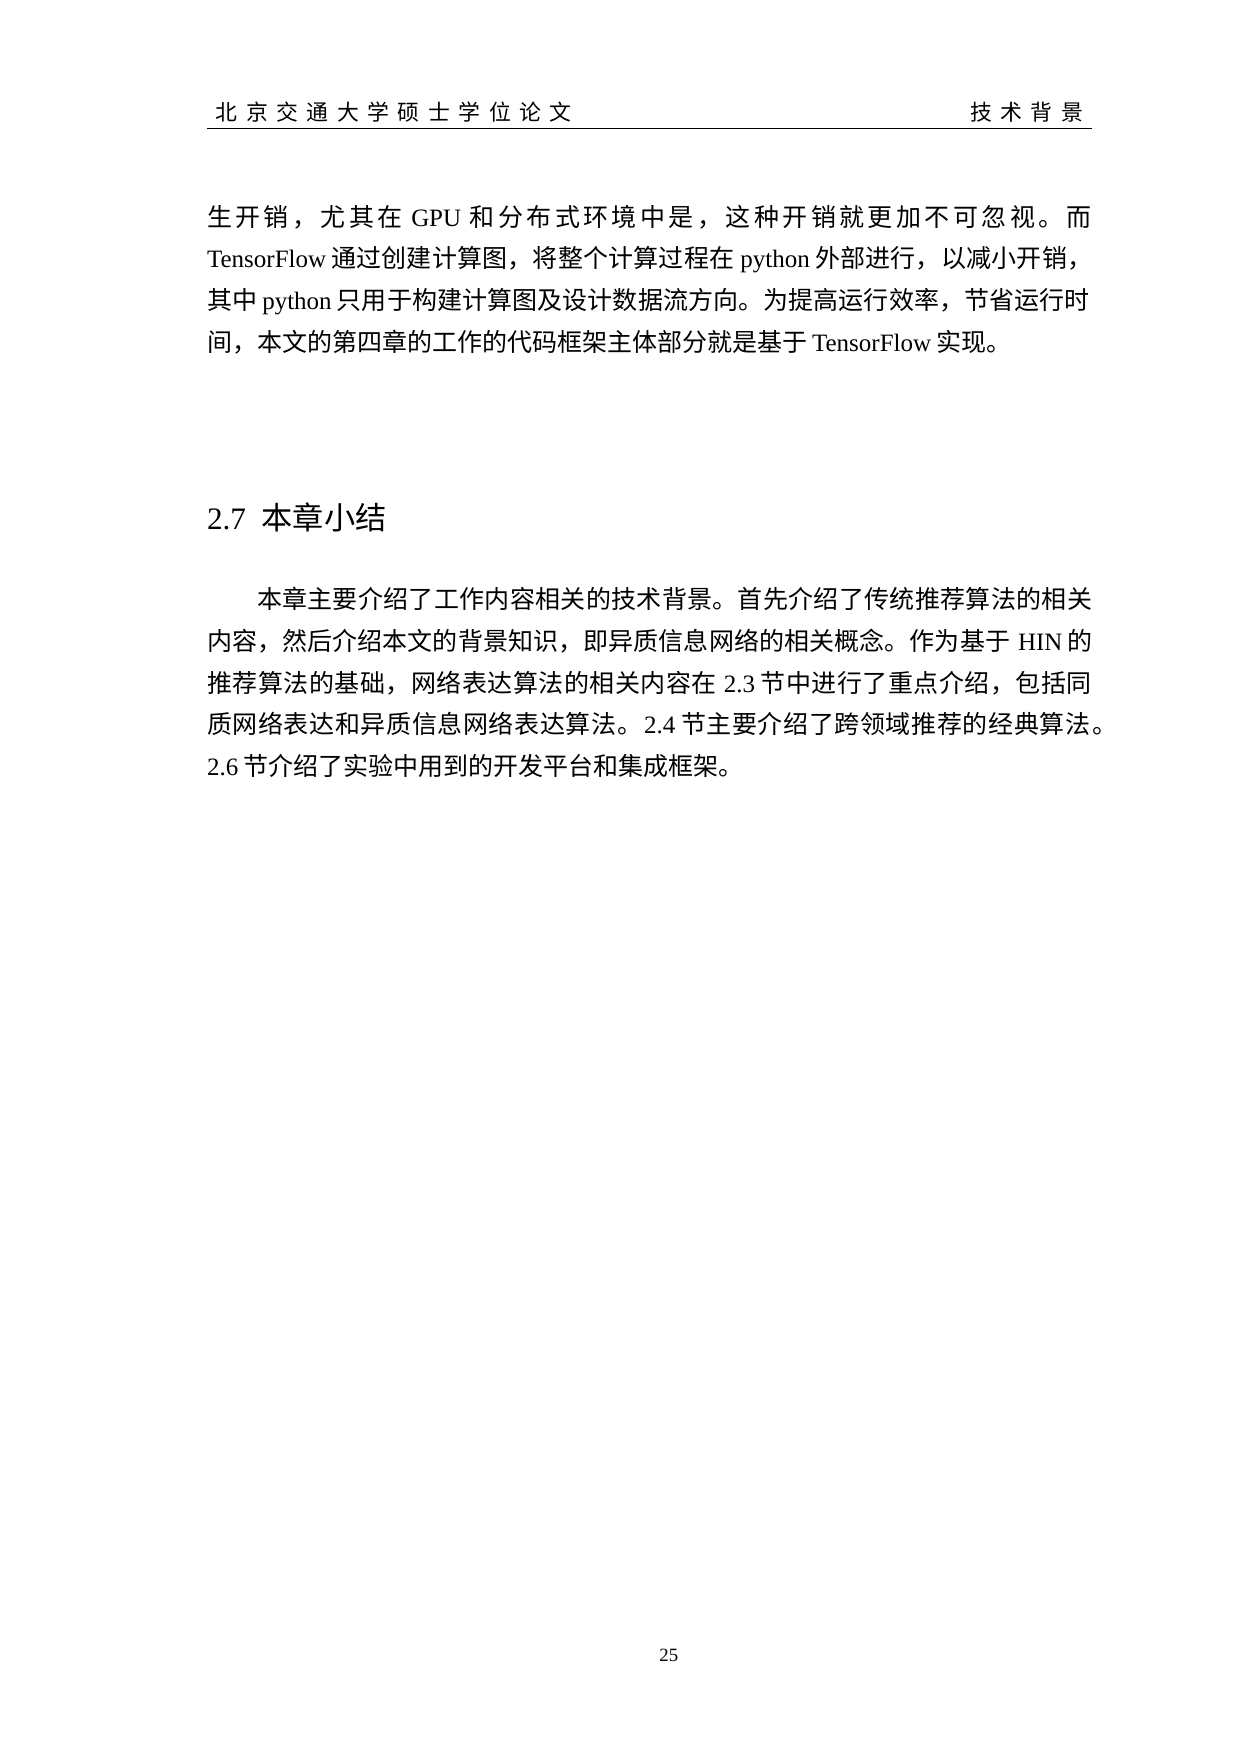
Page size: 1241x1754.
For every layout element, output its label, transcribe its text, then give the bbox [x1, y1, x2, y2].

text 本章主要介绍了工作内容相关的技术背景。首先介绍了传统推荐算法的相关内容，然后介绍本文的背景知识，即异质信息网络的相关概念。作为基于HIN的推荐算法的基础，网络表达算法的相关内容在2.3节中进行了重点介绍，包括同质网络表达和异质信息网络表达算法。2.4节主要介绍了跨领域推荐的经典算法。2.6节介绍了实验中用到的开发平台和集成框架。 [207, 576, 1092, 784]
text 2.7 本章小结 [207, 493, 1092, 538]
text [207, 193, 1092, 359]
